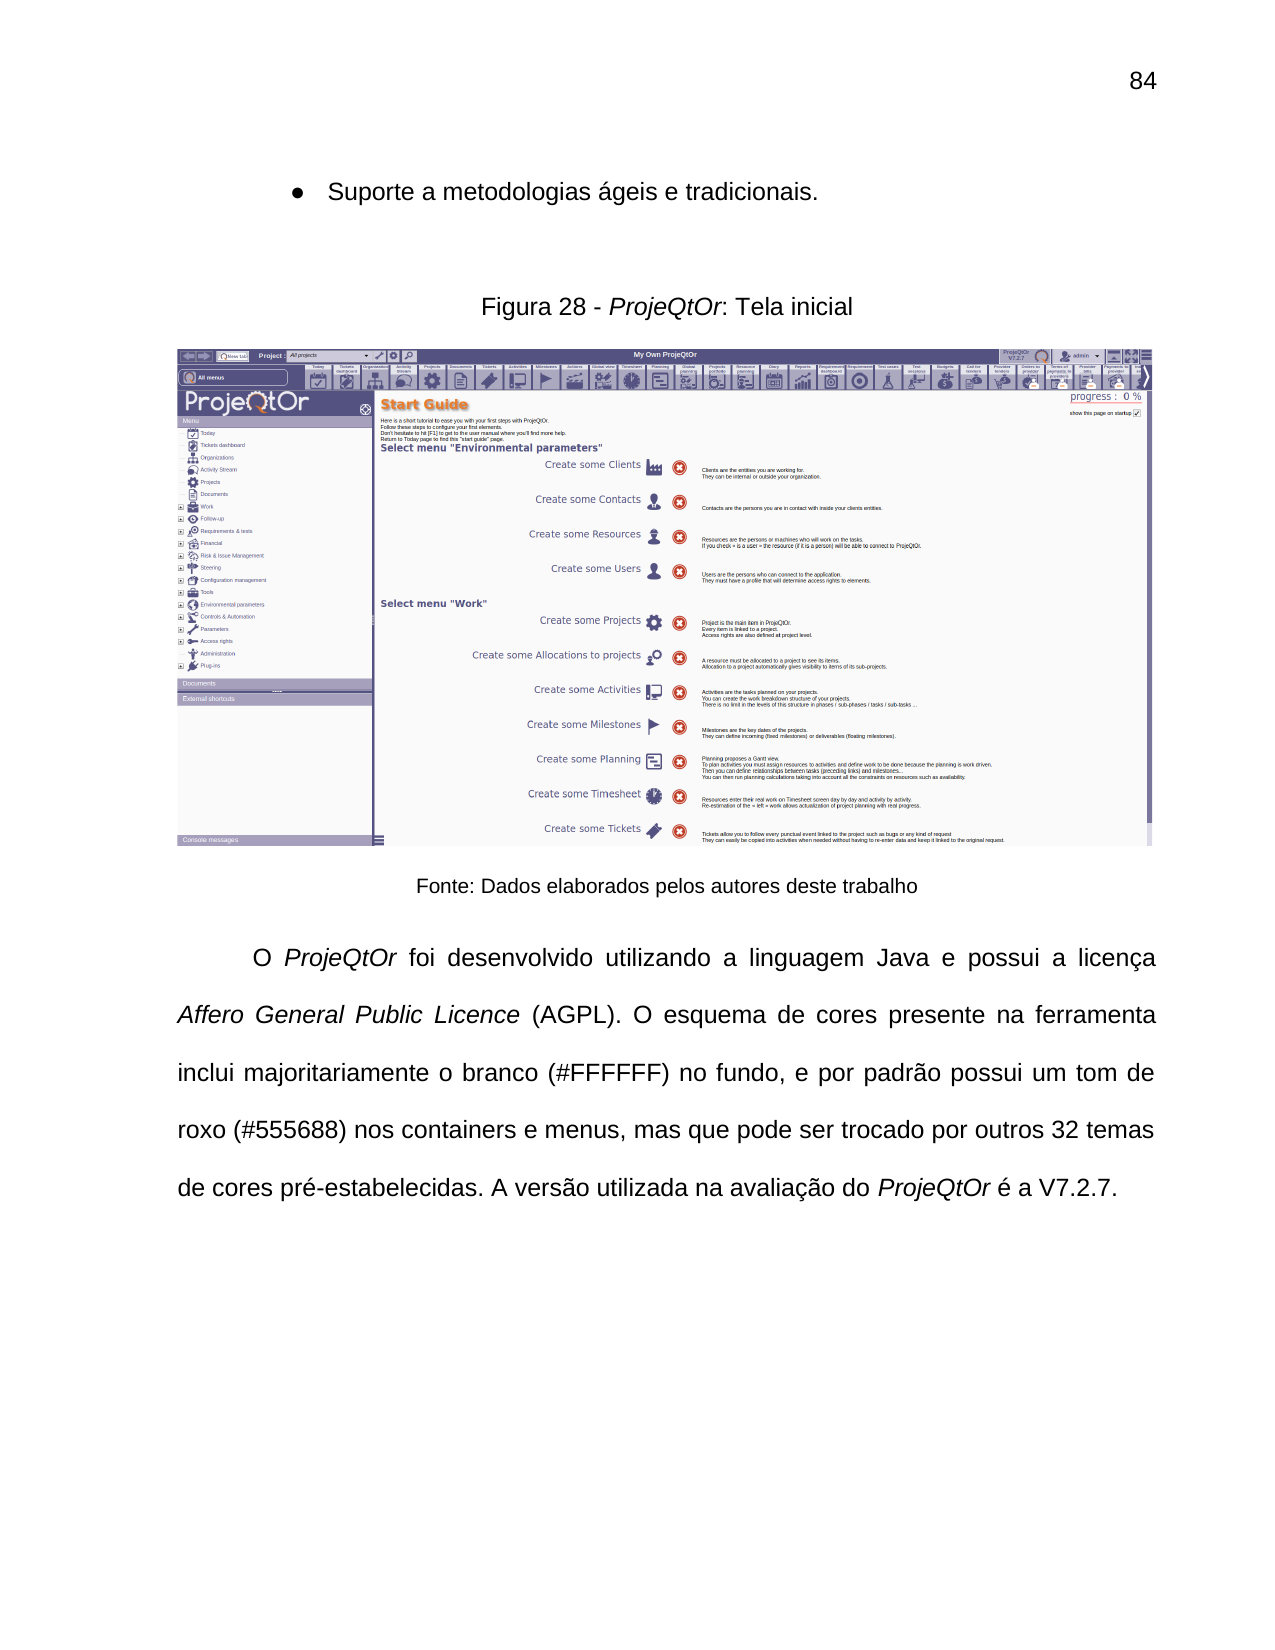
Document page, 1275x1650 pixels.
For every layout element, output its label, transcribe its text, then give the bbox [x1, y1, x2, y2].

text O ProjeQtOr foi desenvolvido utilizando a linguagem Java e possui a licença Affero General Public Licence (AGPL). O esquema de cores presente na ferramenta inclui majoritariamente o branco (#FFFFFF) no fundo, e por padrão possui um tom de roxo (#555688) nos containers e menus, mas que pode ser trocado por outros 32 temas de cores pré-estabelecidas. A versão utilizada na avaliação do ProjeQtOr é a V7.2.7. [177, 943, 1157, 1202]
text Fonte: Dados elaborados pelos autores deste trabalho [177, 874, 1157, 898]
text Figura 28 - ProjeQtOr: Tela inicial [177, 292, 1157, 321]
picture [177, 349, 1153, 846]
list Suporte a metodologias ágeis e tradicionais. [290, 177, 1157, 206]
